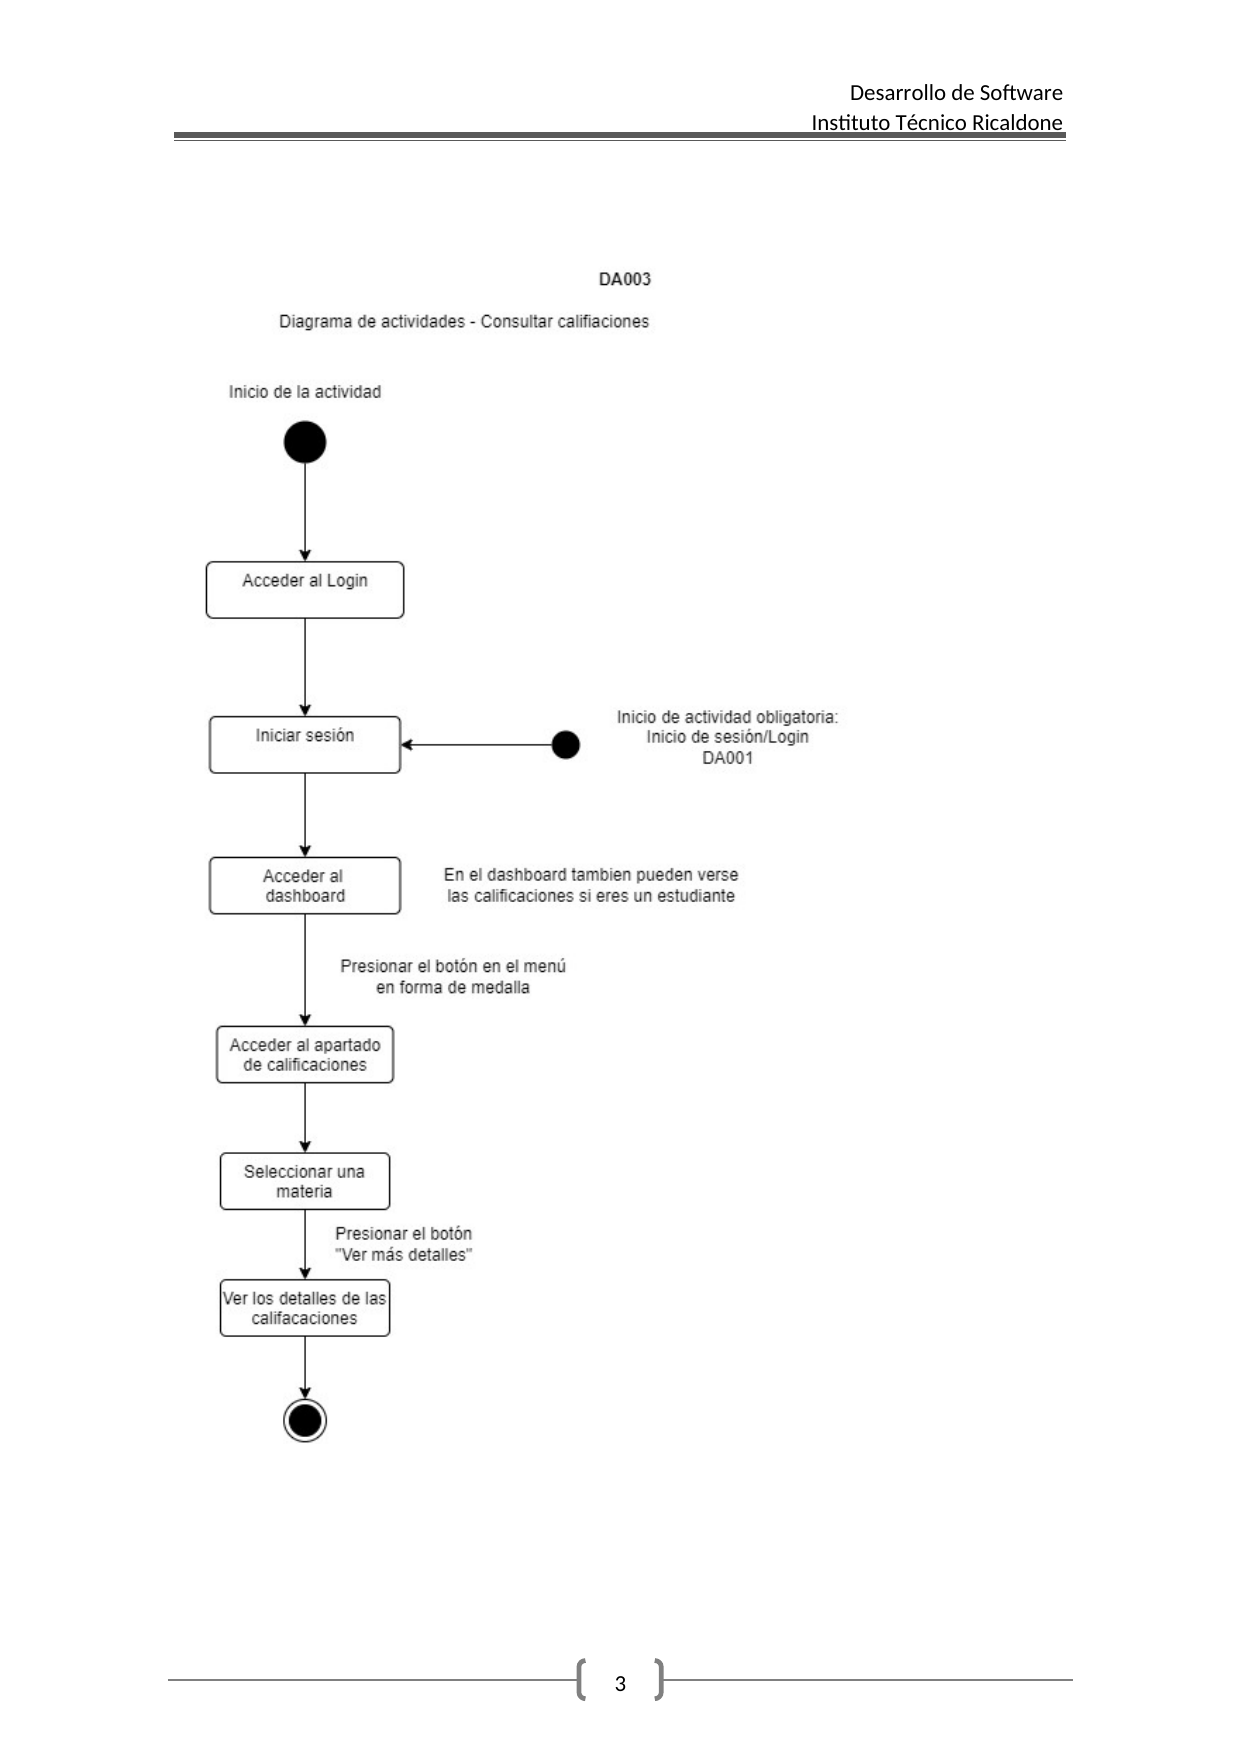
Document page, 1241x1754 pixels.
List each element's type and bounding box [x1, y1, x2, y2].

picture [182, 177, 1043, 1444]
